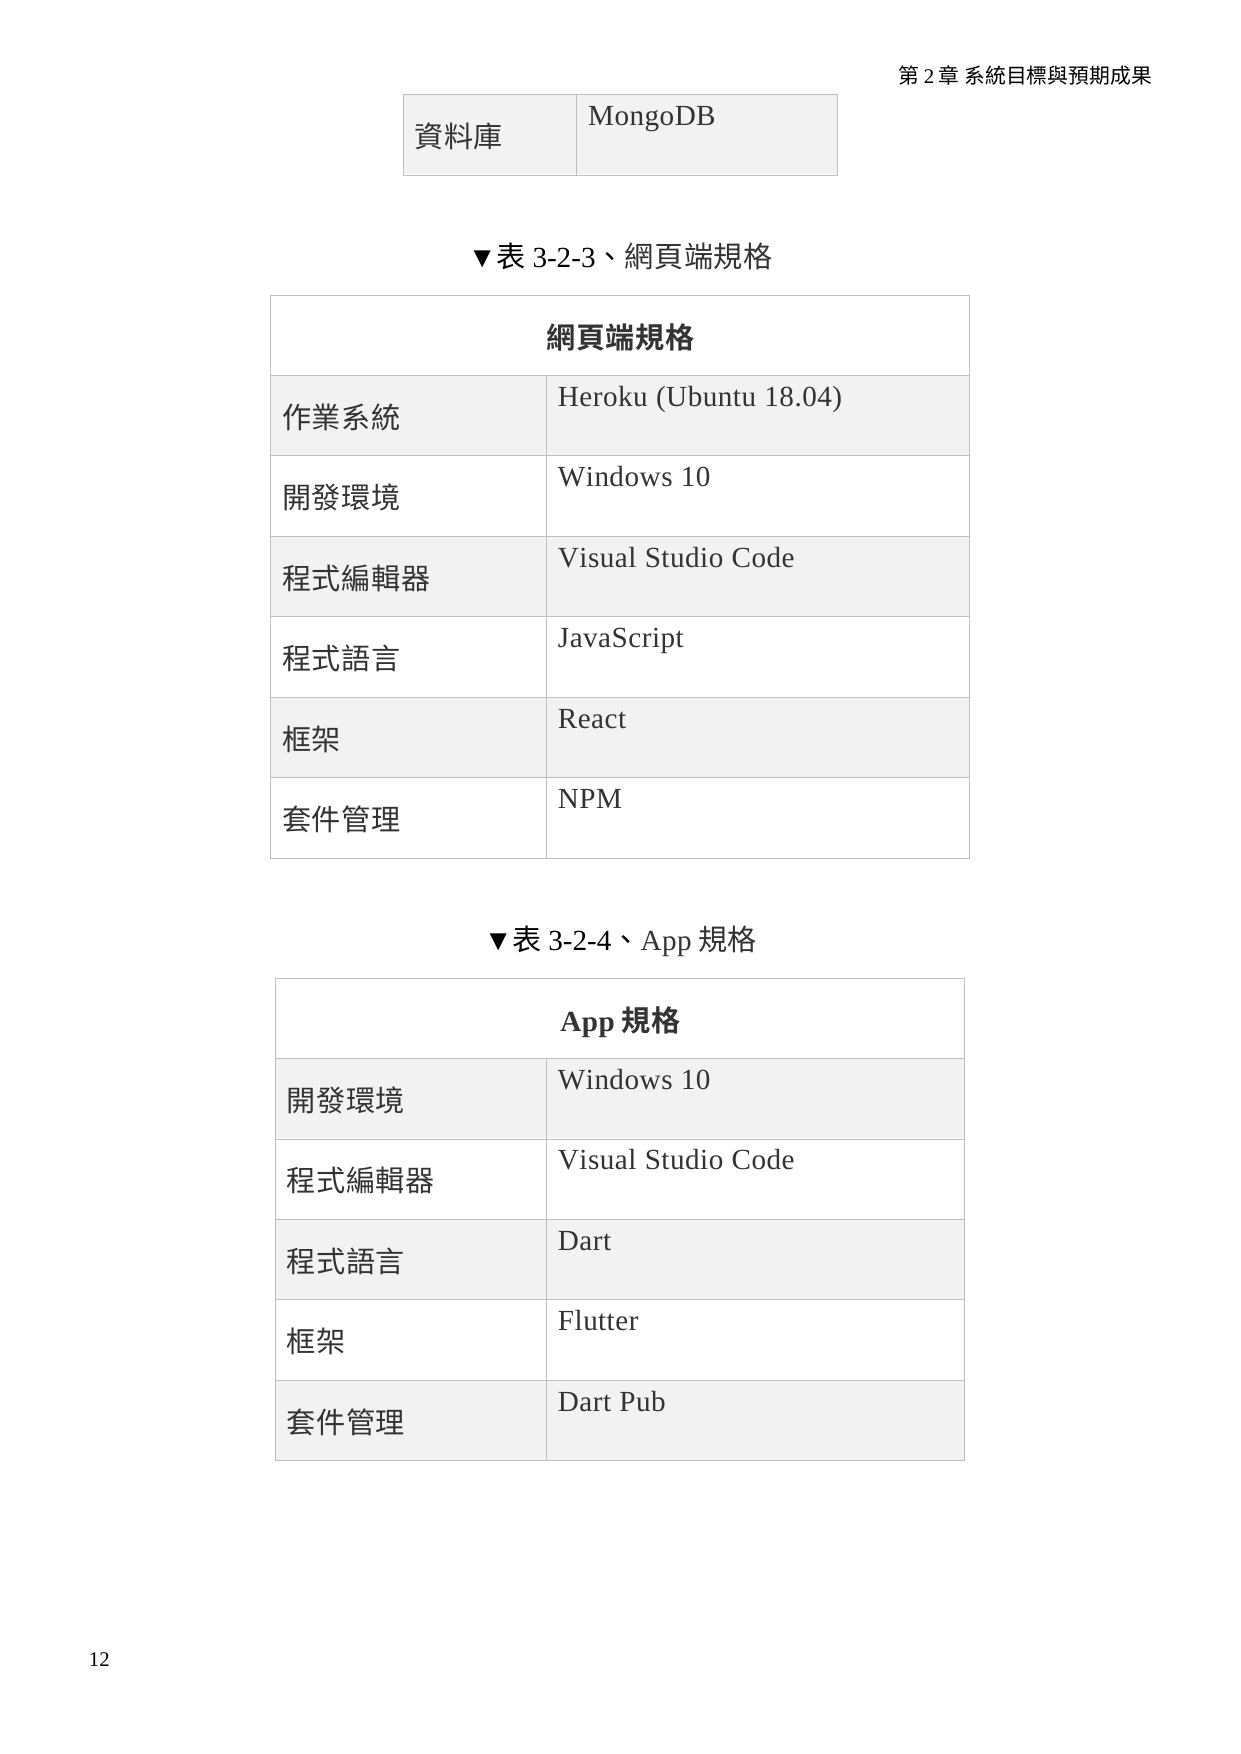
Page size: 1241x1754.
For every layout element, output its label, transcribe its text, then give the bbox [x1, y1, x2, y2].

table_header App規格 [276, 979, 964, 1058]
table_cell NPM [547, 778, 969, 857]
table_cell 套件管理 [271, 778, 546, 857]
table_cell MongoDB [577, 95, 837, 174]
table_cell Heroku (Ubuntu 18.04) [547, 376, 969, 455]
table_cell Dart [547, 1220, 964, 1299]
table_cell React [547, 698, 969, 777]
table_cell 開發環境 [271, 456, 546, 536]
table_cell 套件管理 [276, 1381, 546, 1460]
table_cell 框架 [271, 698, 546, 777]
table_cell 開發環境 [276, 1059, 546, 1138]
table_cell 程式編輯器 [271, 537, 546, 616]
table_cell Windows 10 [547, 1059, 964, 1138]
table_cell Visual Studio Code [547, 1140, 964, 1219]
table_cell 資料庫 [404, 95, 576, 174]
table_header 網頁端規格 [271, 296, 969, 375]
table_cell 框架 [276, 1300, 546, 1380]
table_cell Windows 10 [547, 456, 969, 536]
table_cell JavaScript [547, 617, 969, 697]
table_cell Flutter [547, 1300, 964, 1380]
table_cell Visual Studio Code [547, 537, 969, 616]
table_cell Dart Pub [547, 1381, 964, 1460]
table_cell 程式語言 [271, 617, 546, 697]
table_cell 作業系統 [271, 376, 546, 455]
table_cell 程式語言 [276, 1220, 546, 1299]
table_cell 程式編輯器 [276, 1140, 546, 1219]
